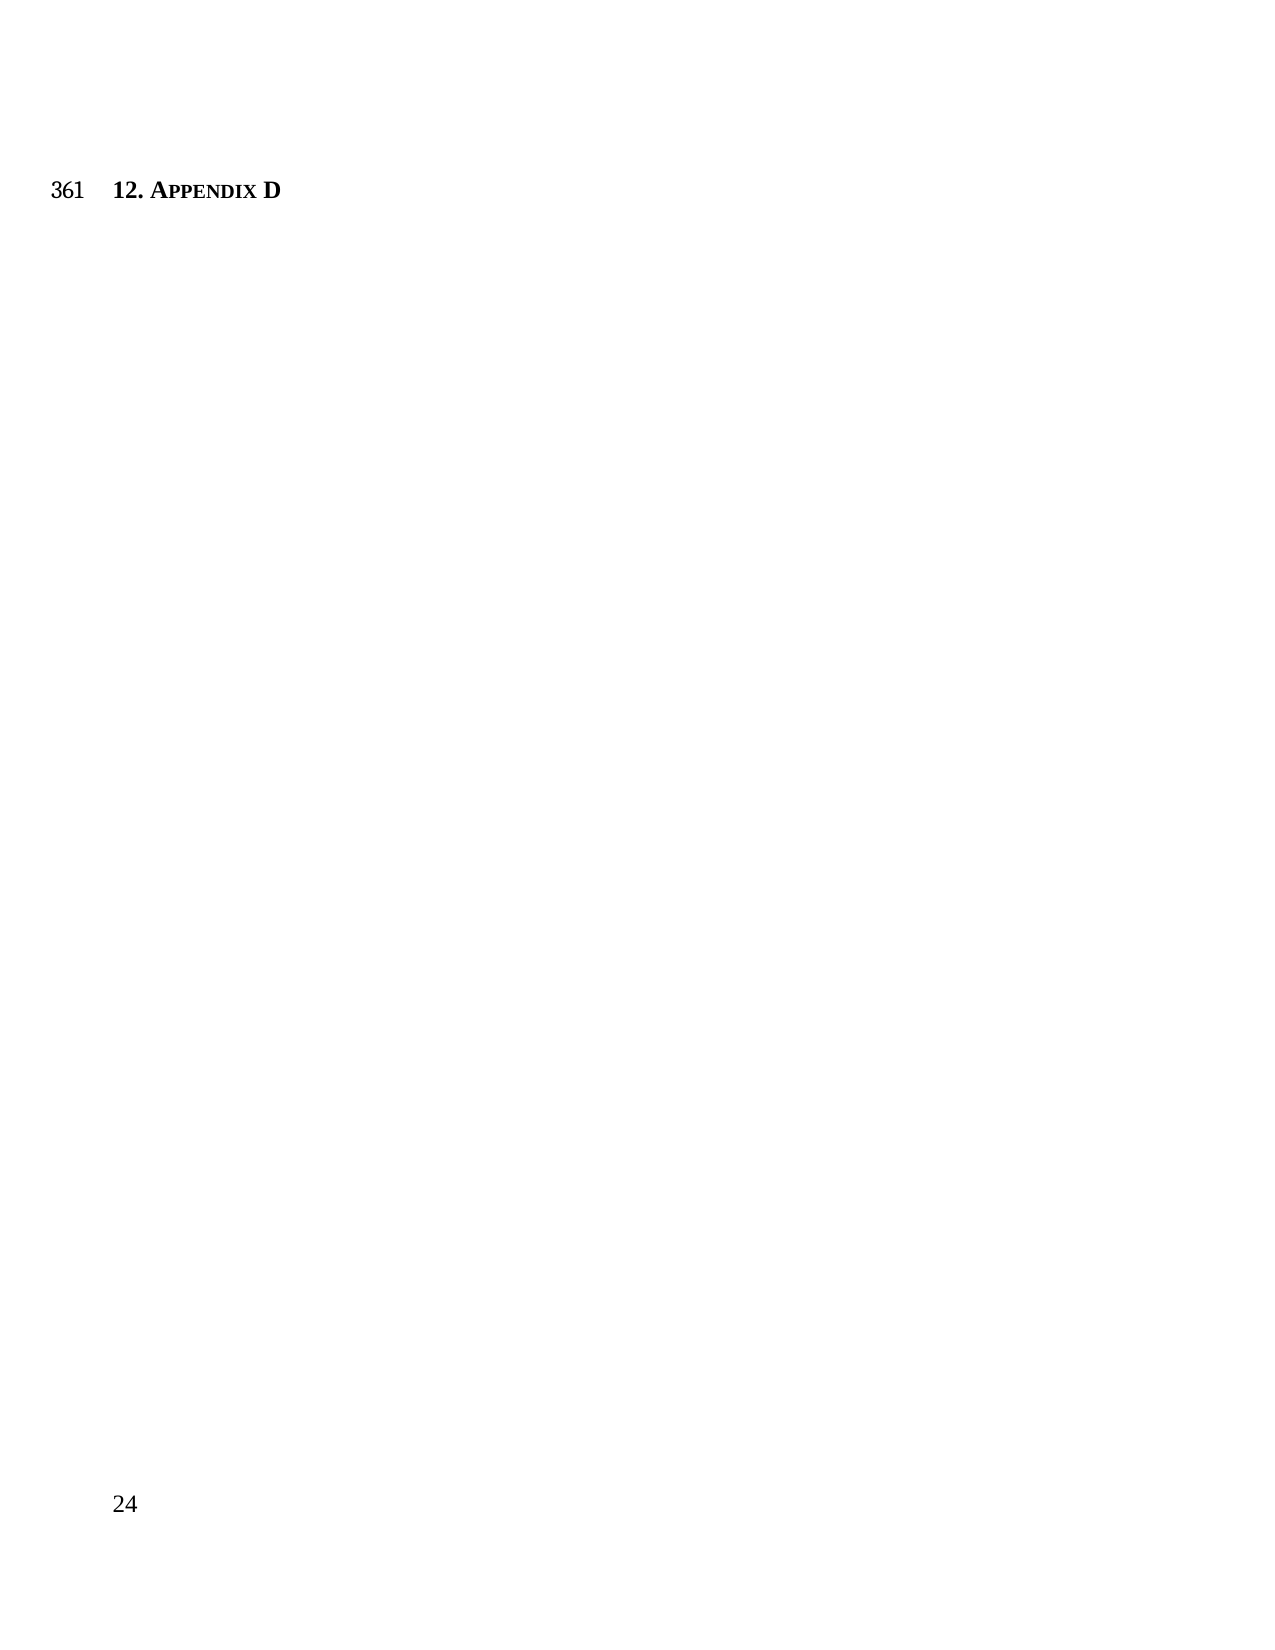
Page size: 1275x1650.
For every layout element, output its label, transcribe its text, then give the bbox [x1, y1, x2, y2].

subtitle Appendix D [112, 175, 1162, 204]
